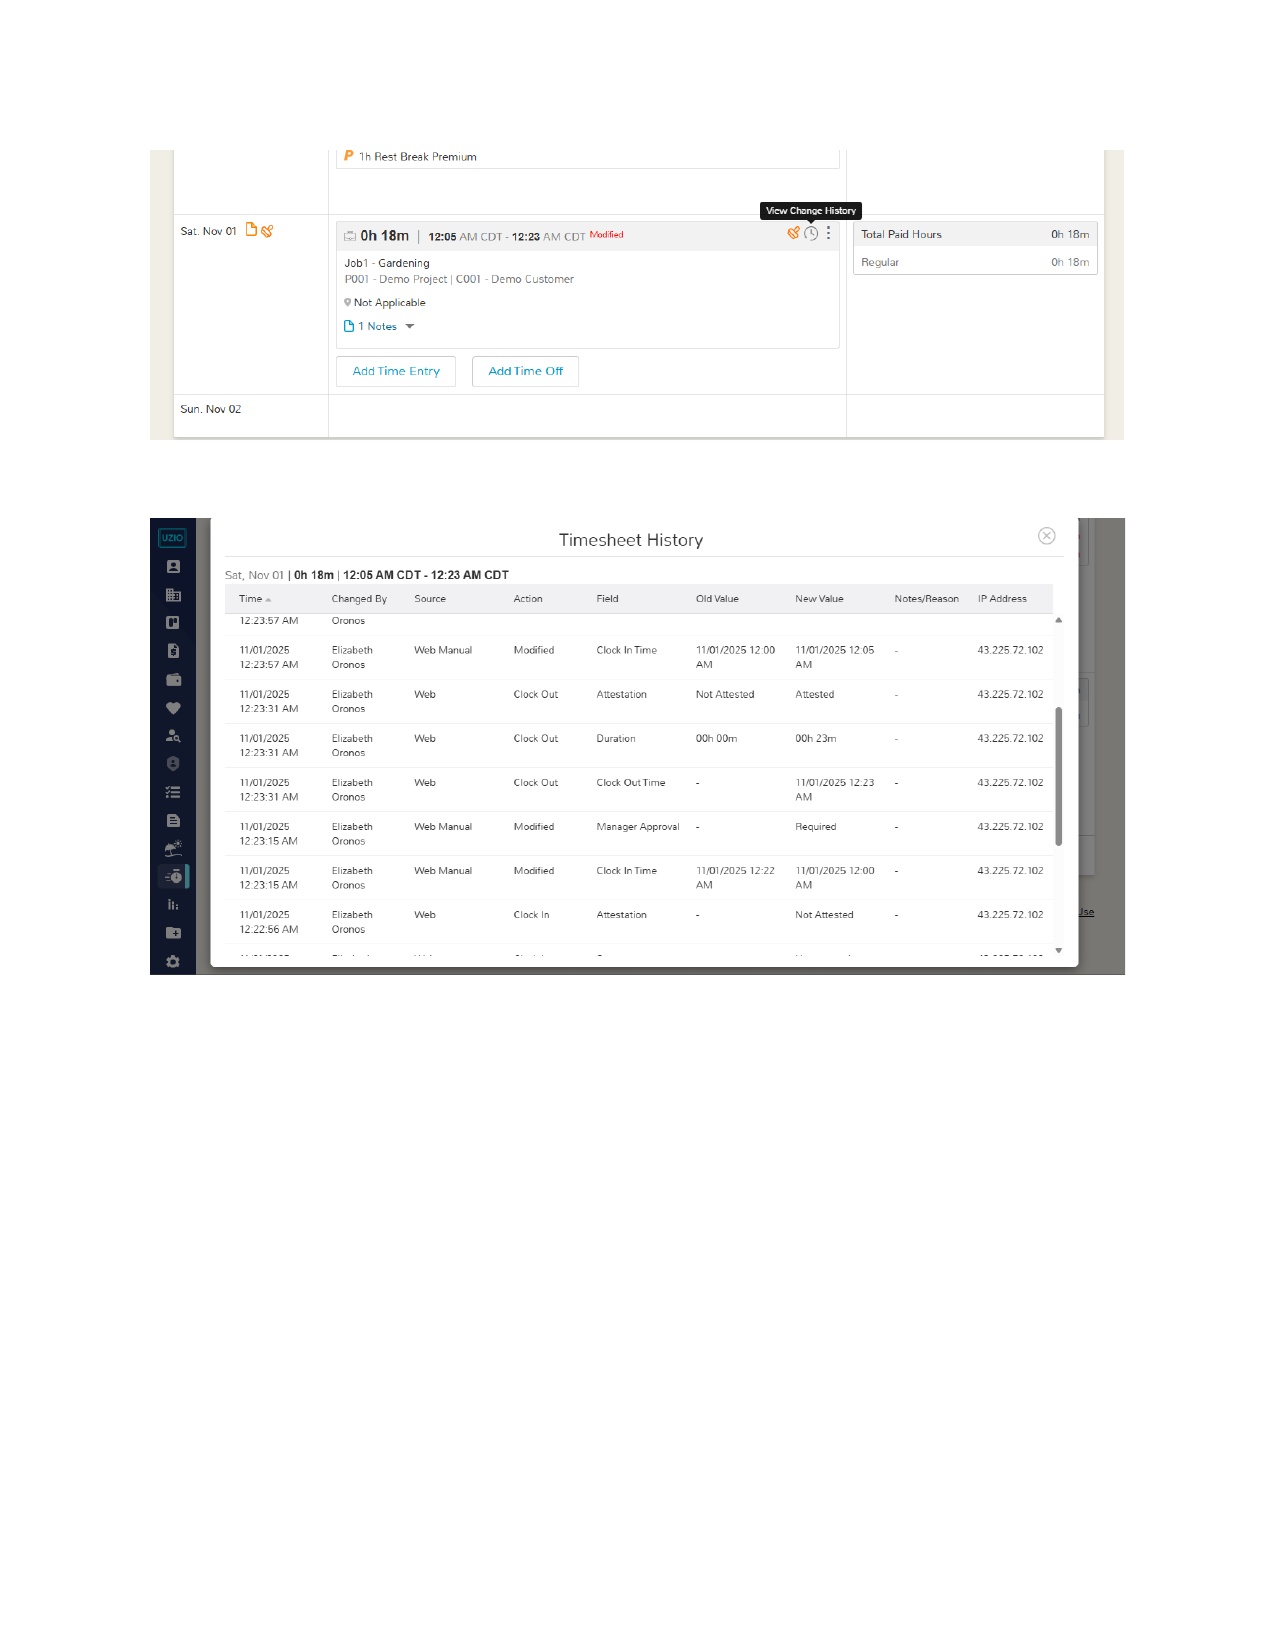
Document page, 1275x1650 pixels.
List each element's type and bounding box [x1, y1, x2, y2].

picture [150, 150, 1125, 440]
picture [150, 518, 1125, 975]
